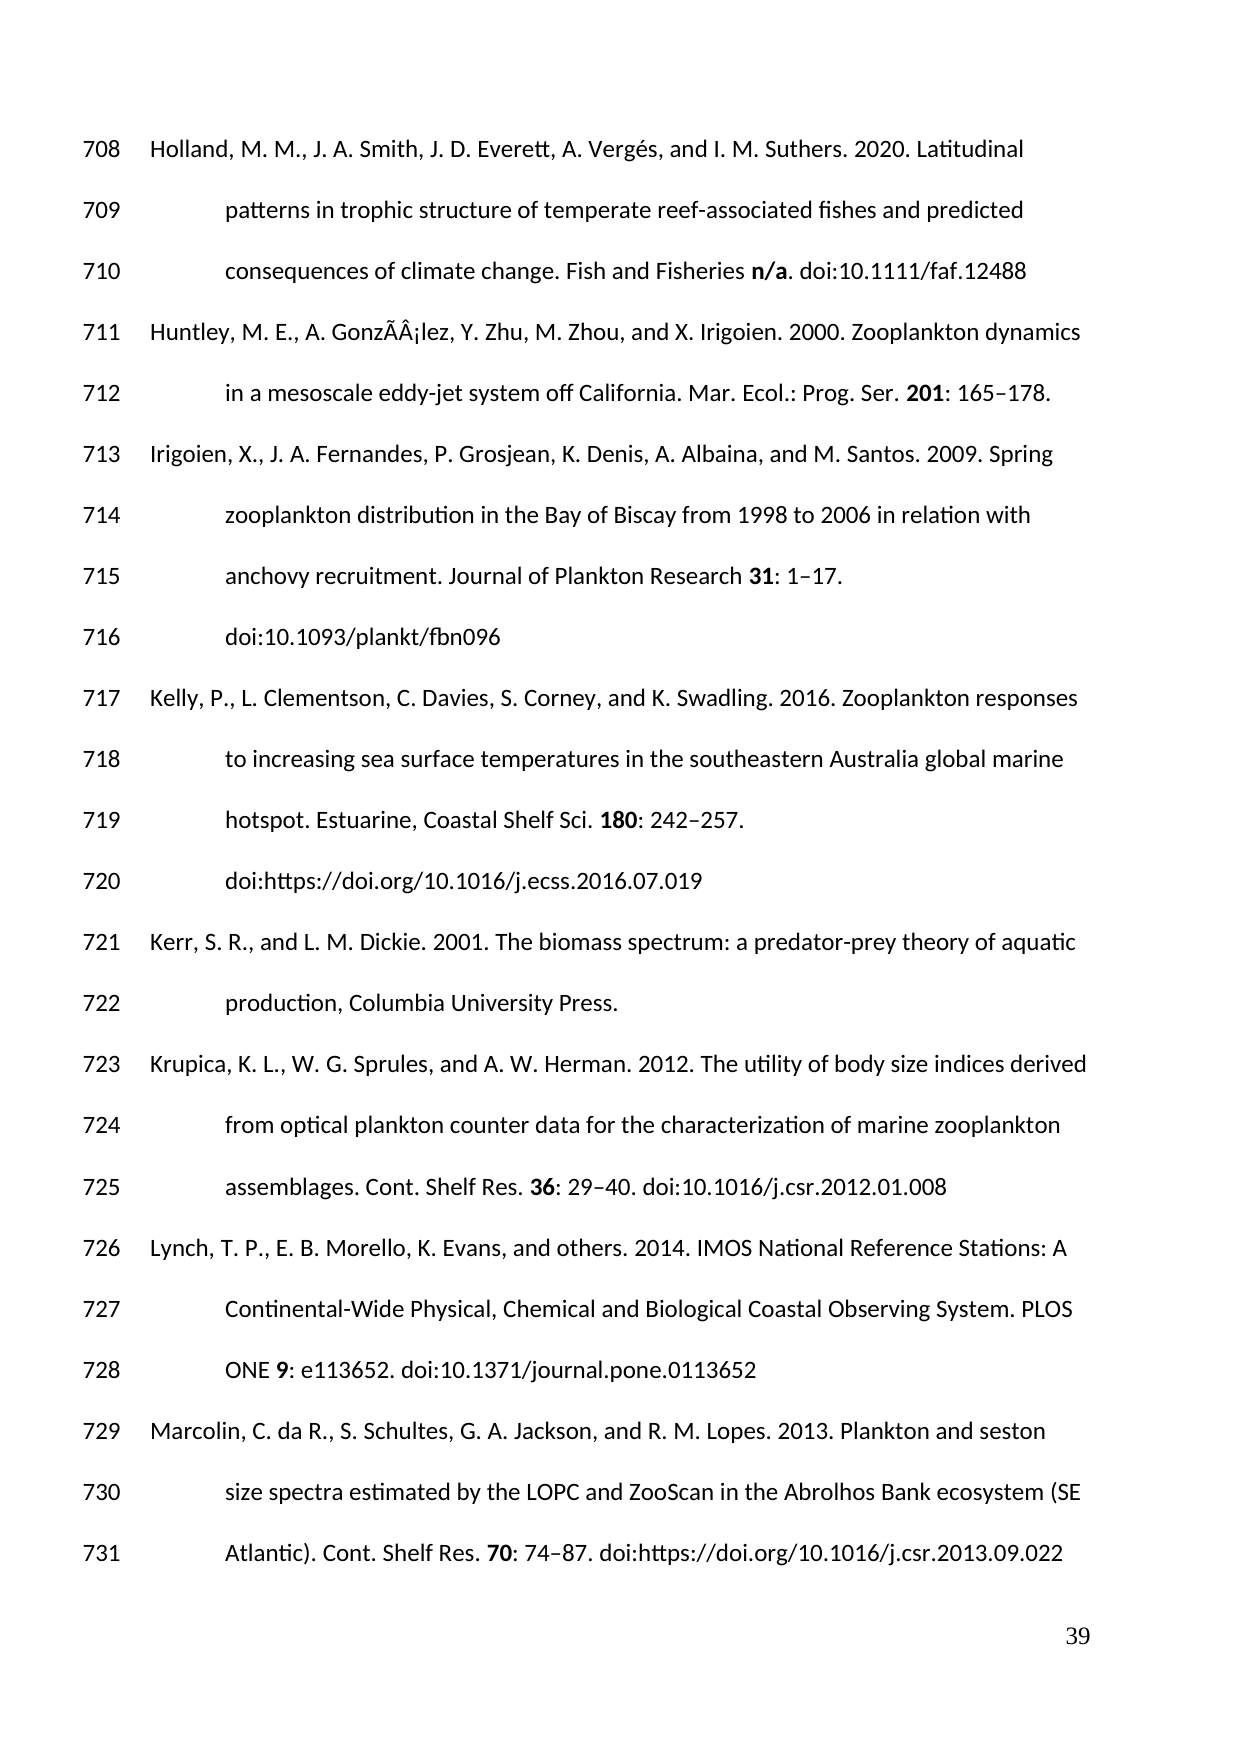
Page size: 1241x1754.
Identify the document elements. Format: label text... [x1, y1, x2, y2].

text Krupica, K. L., W. G. Sprules, and A. W. Herman. 2012. The utility of body size indices derived from optical plankton counter data for the characterization of marine zooplankton assemblages. Cont. Shelf Res. 36: 29–40. doi:10.1016/j.csr.2012.01.008 [150, 1048, 1090, 1201]
text Holland, M. M., J. A. Smith, J. D. Everett, A. Vergés, and I. M. Suthers. 2020. Latitudinal patterns in trophic structure of temperate reef-associated fishes and predicted consequences of climate change. Fish and Fisheries n/a. doi:10.1111/faf.12488 [150, 133, 1090, 286]
text Marcolin, C. da R., S. Schultes, G. A. Jackson, and R. M. Lopes. 2013. Plankton and seston size spectra estimated by the LOPC and ZooScan in the Abrolhos Bank ecosystem (SE Atlantic). Cont. Shelf Res. 70: 74–87. doi:https://doi.org/10.1016/j.csr.2013.09.022 [150, 1415, 1090, 1567]
text Huntley, M. E., A. GonzÃÂ¡lez, Y. Zhu, M. Zhou, and X. Irigoien. 2000. Zooplankton dynamics in a mesoscale eddy-jet system off California. Mar. Ecol.: Prog. Ser. 201: 165–178. [150, 316, 1090, 408]
text Kelly, P., L. Clementson, C. Davies, S. Corney, and K. Swadling. 2016. Zooplankton responses to increasing sea surface temperatures in the southeastern Australia global marine hotspot. Estuarine, Coastal Shelf Sci. 180: 242–257. doi:https://doi.org/10.1016/j.ecss.2016.07.019 [150, 682, 1090, 896]
text Lynch, T. P., E. B. Morello, K. Evans, and others. 2014. IMOS National Reference Stations: A Continental-Wide Physical, Chemical and Biological Coastal Observing System. PLOS ONE 9: e113652. doi:10.1371/journal.pone.0113652 [150, 1232, 1090, 1384]
text Irigoien, X., J. A. Fernandes, P. Grosjean, K. Denis, A. Albaina, and M. Santos. 2009. Spring zooplankton distribution in the Bay of Biscay from 1998 to 2006 in relation with anchovy recruitment. Journal of Plankton Research 31: 1–17. doi:10.1093/plankt/fbn096 [150, 438, 1090, 652]
text Kerr, S. R., and L. M. Dickie. 2001. The biomass spectrum: a predator-prey theory of aquatic production, Columbia University Press. [150, 926, 1090, 1018]
